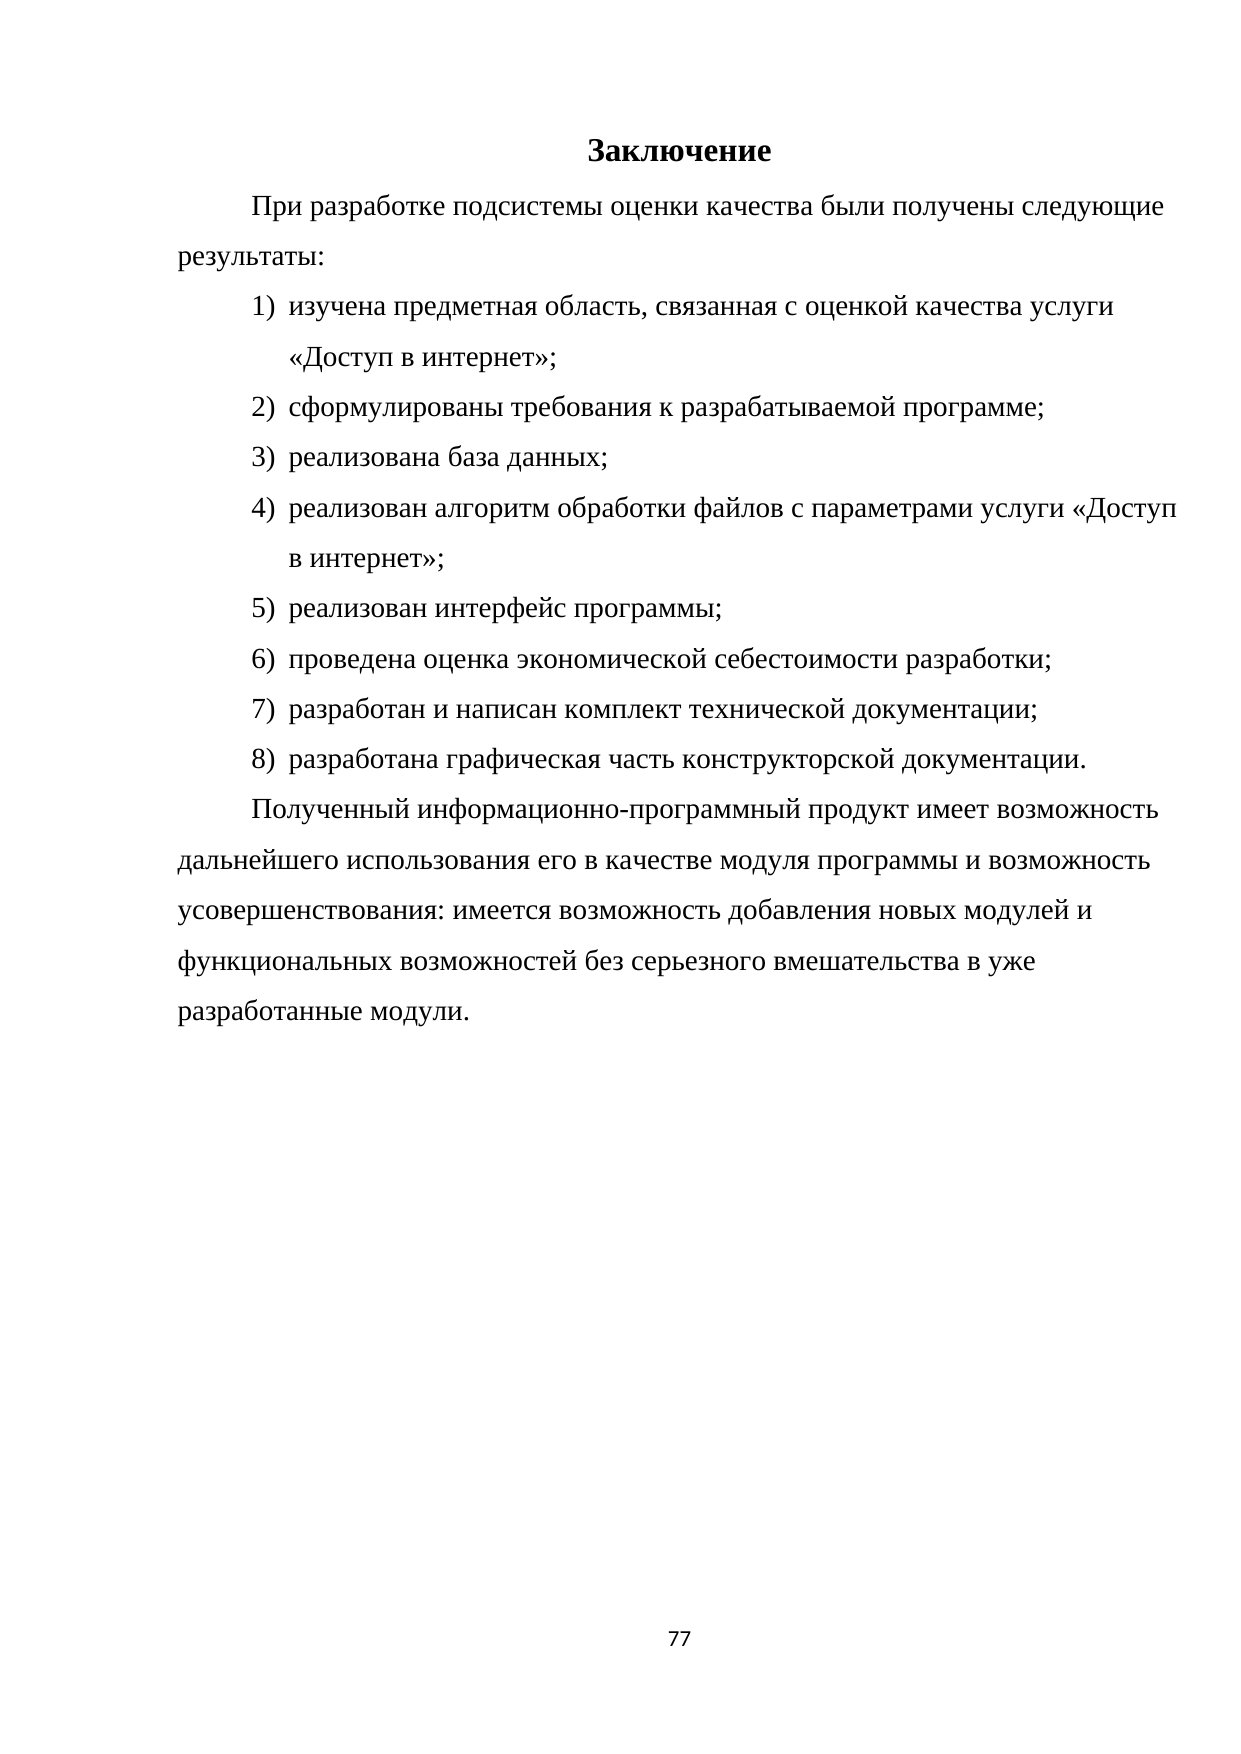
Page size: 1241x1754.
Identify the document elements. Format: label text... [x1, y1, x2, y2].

list проведена оценка экономической себестоимости разработки; [251, 641, 1181, 674]
list реализована база данных; [251, 439, 1181, 473]
text При разработке подсистемы оценки качества были получены следующие результаты: [177, 188, 1181, 272]
list реализован интерфейс программы; [251, 590, 1181, 624]
list реализован алгоритм обработки файлов с параметрами услуги «Доступ в интернет»; [251, 490, 1181, 574]
text Полученный информационно-программный продукт имеет возможность дальнейшего использования его в качестве модуля программы и возможность усовершенствования: имеется возможность добавления новых модулей и функциональных возможностей без серьезного вмешательства в уже разработанные модули. [177, 792, 1181, 1026]
text Заключение [177, 130, 1181, 168]
list разработана графическая часть конструкторской документации. [251, 741, 1181, 775]
list сформулированы требования к разрабатываемой программе; [251, 389, 1181, 423]
list изучена предметная область, связанная с оценкой качества услуги «Доступ в интернет»; [251, 288, 1181, 372]
list разработан и написан комплект технической документации; [251, 691, 1181, 724]
